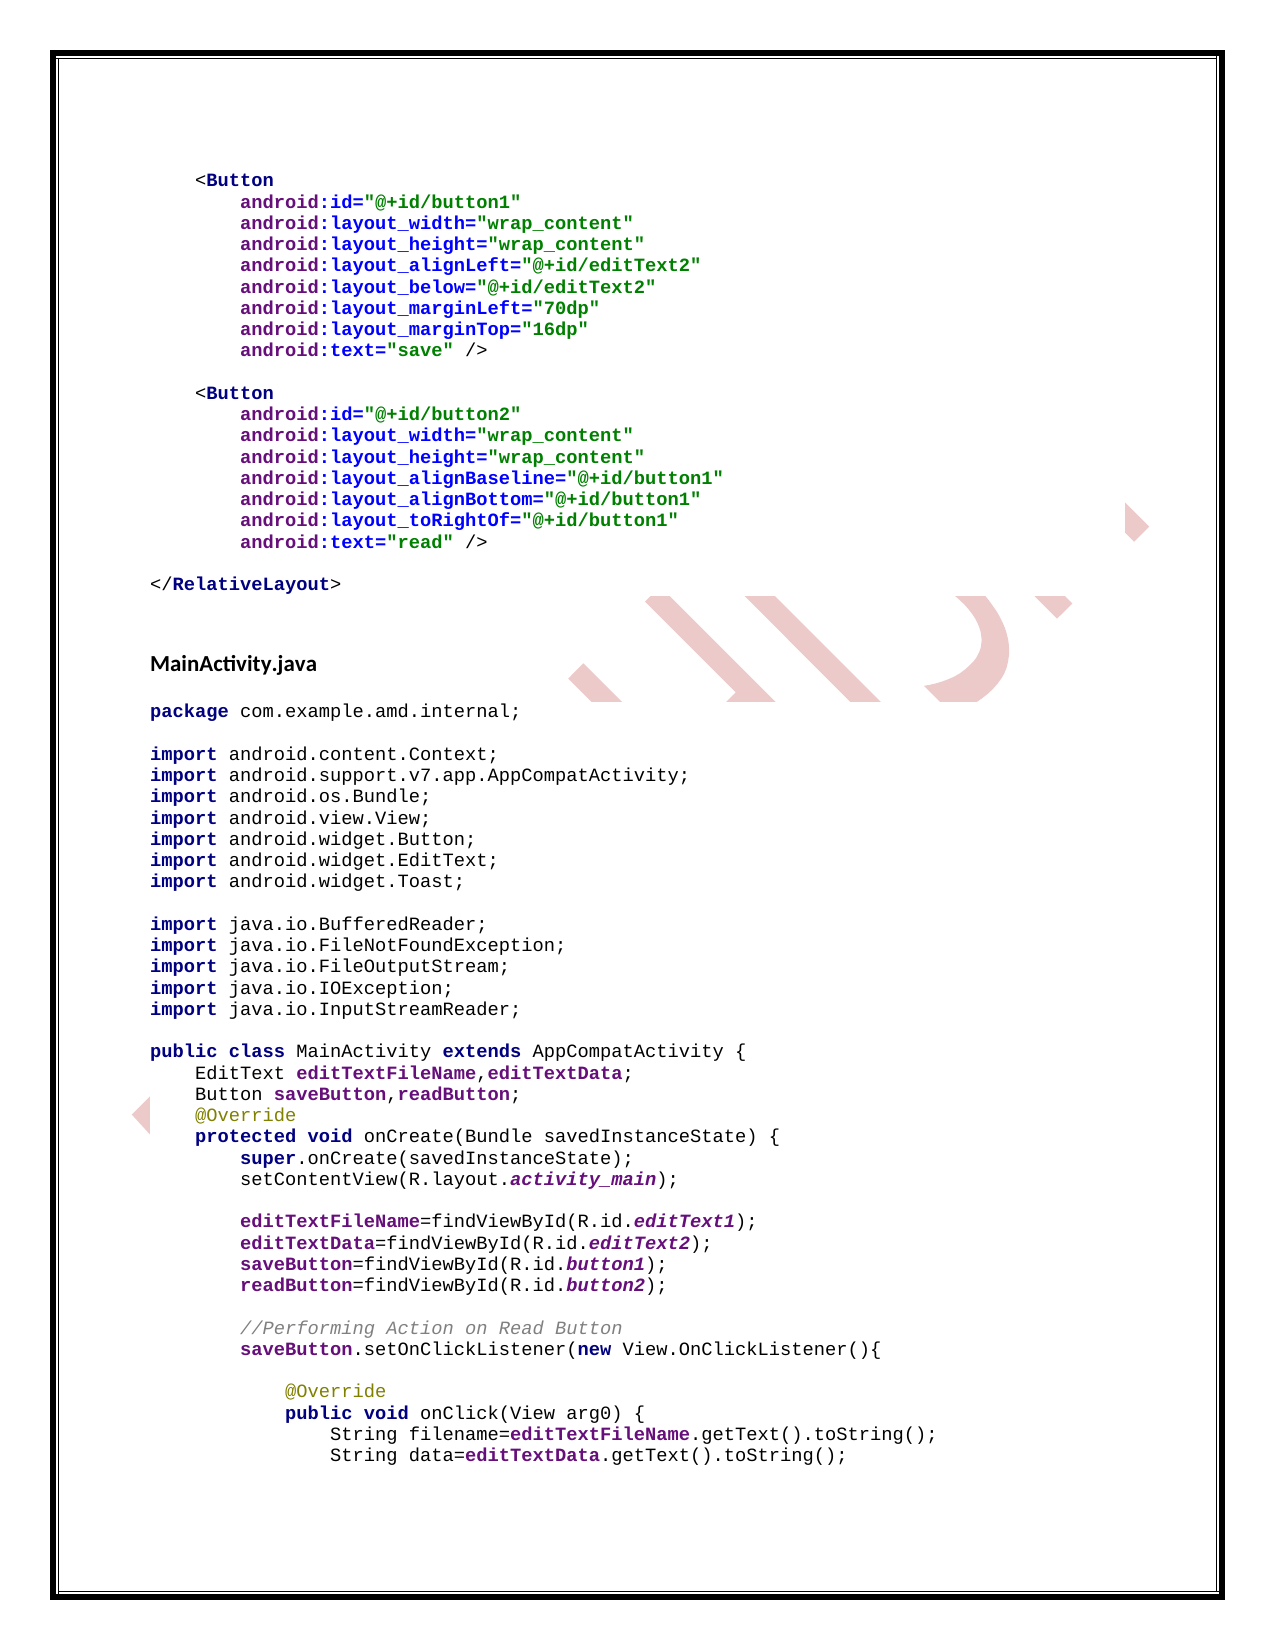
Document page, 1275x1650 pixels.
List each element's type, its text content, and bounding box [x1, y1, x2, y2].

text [150, 150, 1125, 596]
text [150, 702, 1125, 1488]
text MainActivity.java [150, 649, 1125, 677]
